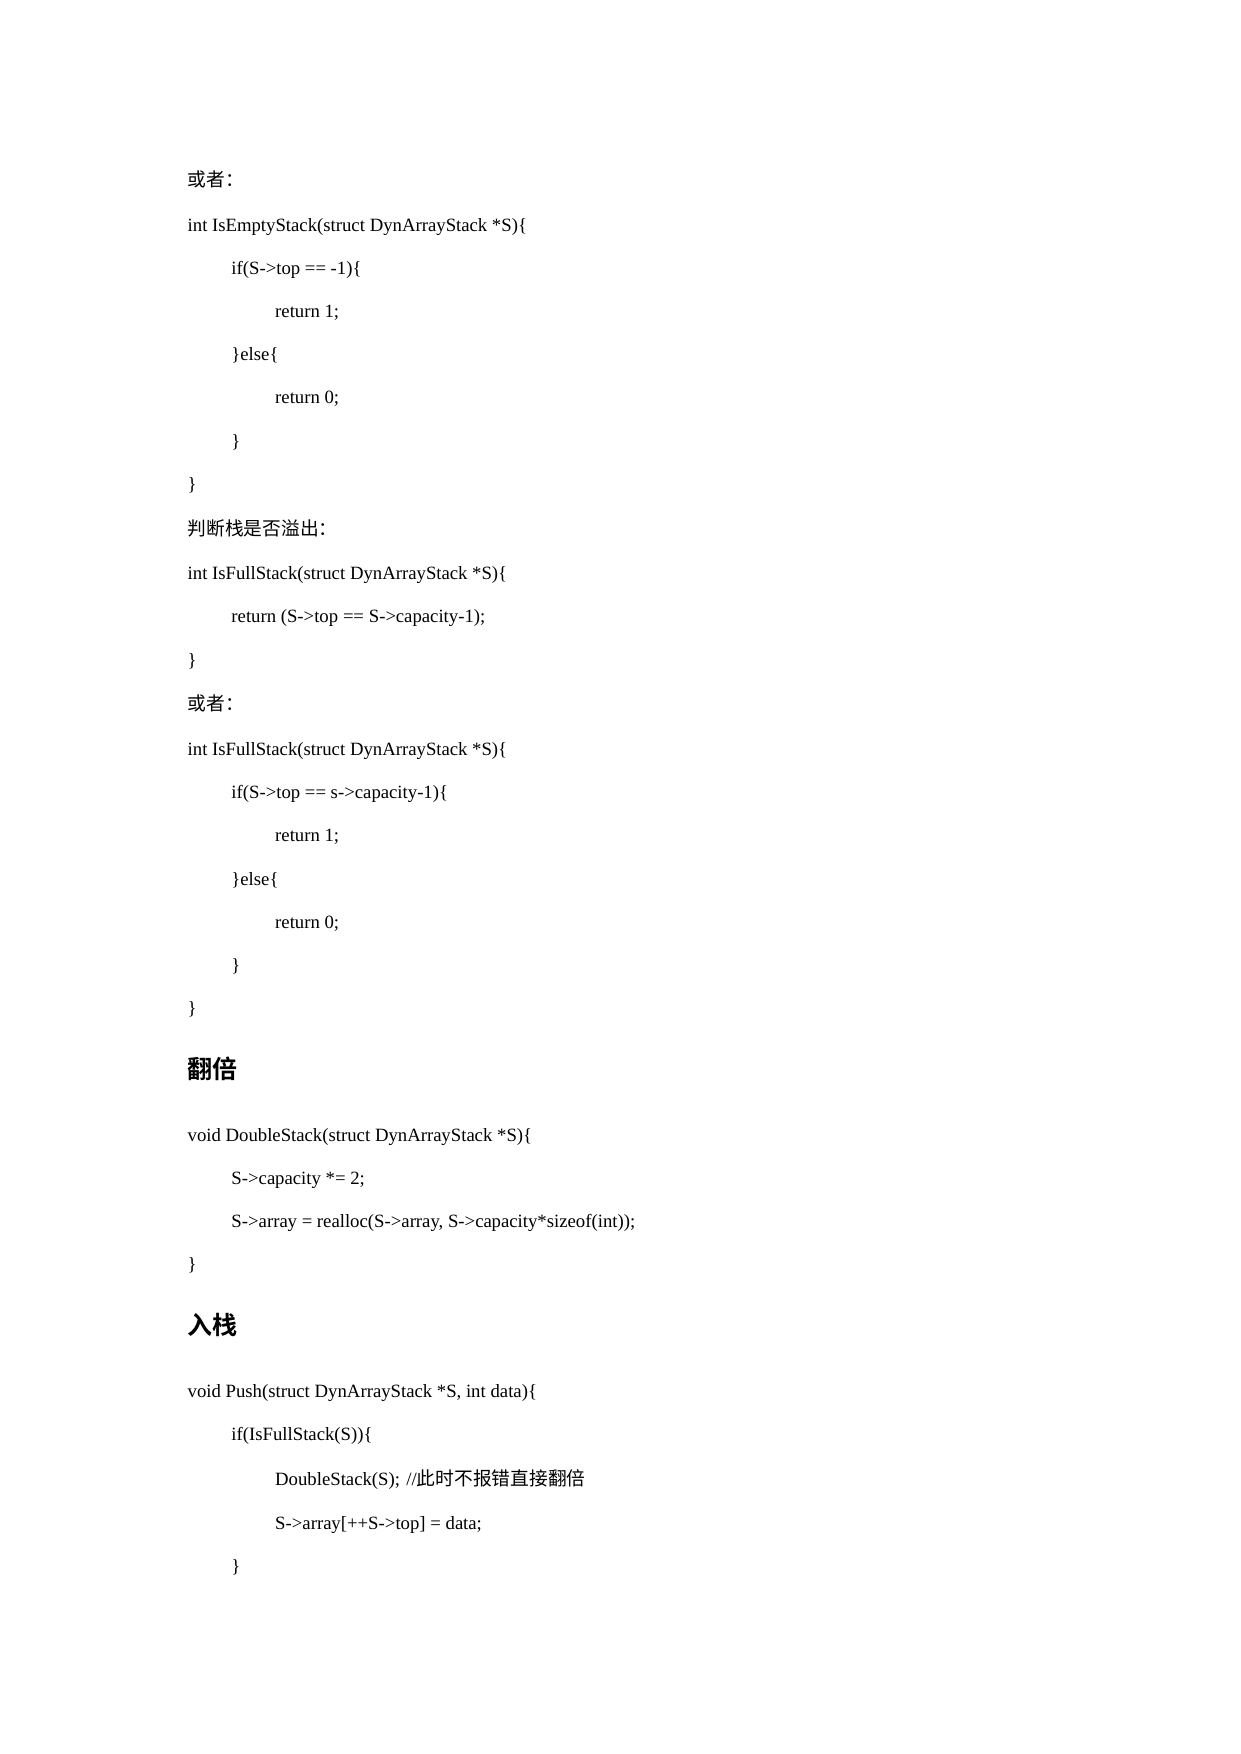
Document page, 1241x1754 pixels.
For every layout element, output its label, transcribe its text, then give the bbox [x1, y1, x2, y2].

text 或者： [187, 162, 1053, 194]
text } [187, 948, 1053, 981]
text } [187, 1248, 1053, 1280]
text S->capacity *= 2; [187, 1161, 1053, 1194]
text void DoubleStack(struct DynArrayStack *S){ [187, 1118, 1053, 1151]
text return 1; [187, 819, 1053, 851]
text return (S->top == S->capacity-1); [187, 600, 1053, 632]
text } [187, 1550, 1053, 1582]
text } [187, 992, 1053, 1024]
text } [187, 424, 1053, 457]
text return 1; [187, 294, 1053, 327]
text 判断栈是否溢出： [187, 511, 1053, 543]
text 或者： [187, 686, 1053, 719]
text int IsFullStack(struct DynArrayStack *S){ [187, 732, 1053, 765]
text if(S->top == -1){ [187, 251, 1053, 284]
subtitle 翻倍 [187, 1035, 1053, 1100]
text }else{ [187, 338, 1053, 370]
text DoubleStack(S); //此时不报错直接翻倍 [187, 1461, 1053, 1493]
text return 0; [187, 905, 1053, 938]
text int IsFullStack(struct DynArrayStack *S){ [187, 557, 1053, 589]
text if(IsFullStack(S)){ [187, 1417, 1053, 1450]
text S->array[++S->top] = data; [187, 1507, 1053, 1539]
text } [187, 643, 1053, 676]
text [187, 208, 1053, 241]
subtitle 入栈 [187, 1291, 1053, 1356]
text void Push(struct DynArrayStack *S, int data){ [187, 1374, 1053, 1407]
text if(S->top == s->capacity-1){ [187, 776, 1053, 808]
text S->array = realloc(S->array, S->capacity*sizeof(int)); [187, 1204, 1053, 1237]
text }else{ [187, 862, 1053, 894]
text } [187, 467, 1053, 500]
text return 0; [187, 381, 1053, 413]
